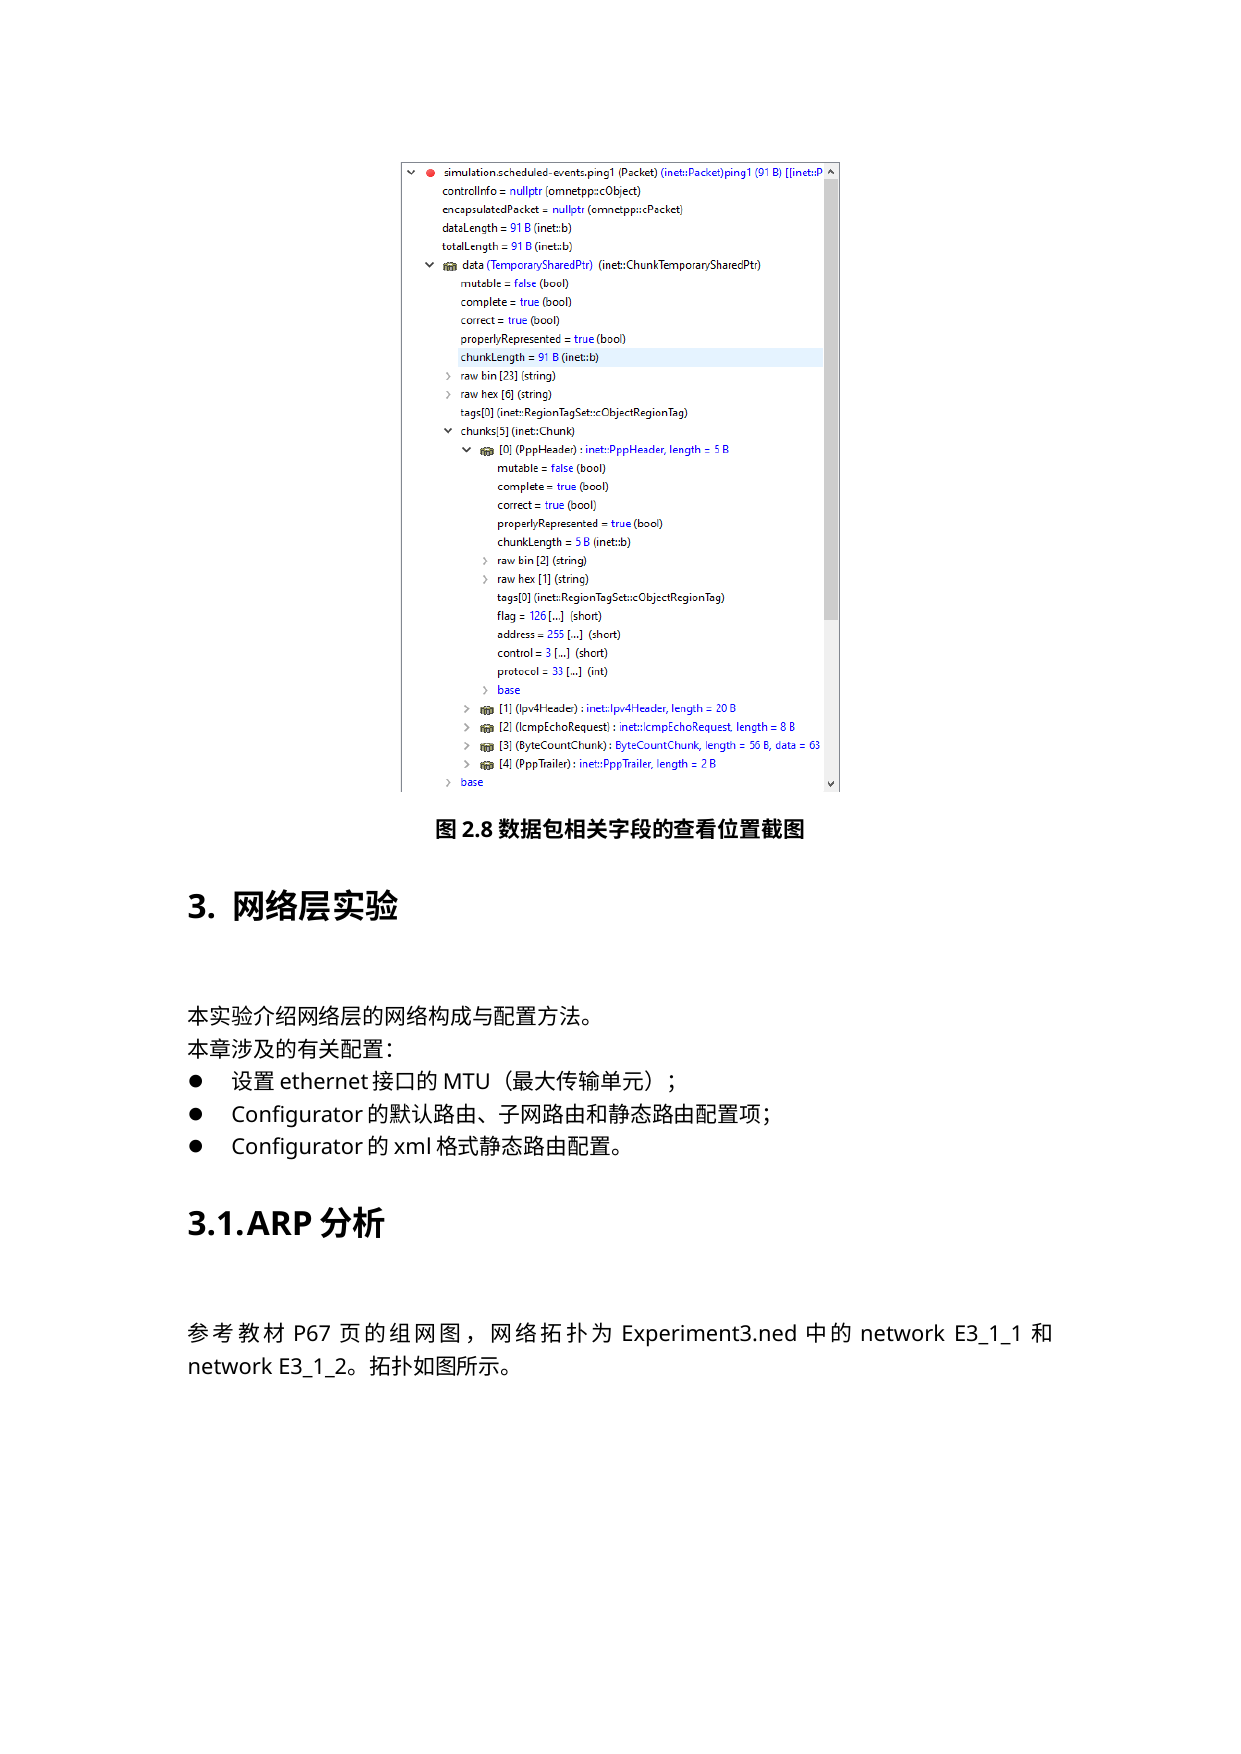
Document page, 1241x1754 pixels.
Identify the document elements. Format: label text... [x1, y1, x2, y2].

list Configurator的xml格式静态路由配置。 [187, 1129, 1053, 1161]
picture [400, 162, 840, 792]
subtitle 网络层实验 [187, 872, 1053, 937]
list 设置ethernet接口的MTU（最大传输单元）； [187, 1064, 1053, 1096]
text 本章涉及的有关配置： [187, 1031, 1053, 1064]
list Configurator的默认路由、子网路由和静态路由配置项； [187, 1096, 1053, 1129]
text 本实验介绍网络层的网络构成与配置方法。 [187, 999, 1053, 1031]
subtitle ARP分析 [187, 1188, 1053, 1253]
text 图2.8 数据包相关字段的查看位置截图 [187, 812, 1053, 844]
text 参考教材P67页的组网图，网络拓扑为Experiment3.ned中的network E3_1_1和network E3_1_2。拓扑如图所示。 [187, 1316, 1053, 1381]
